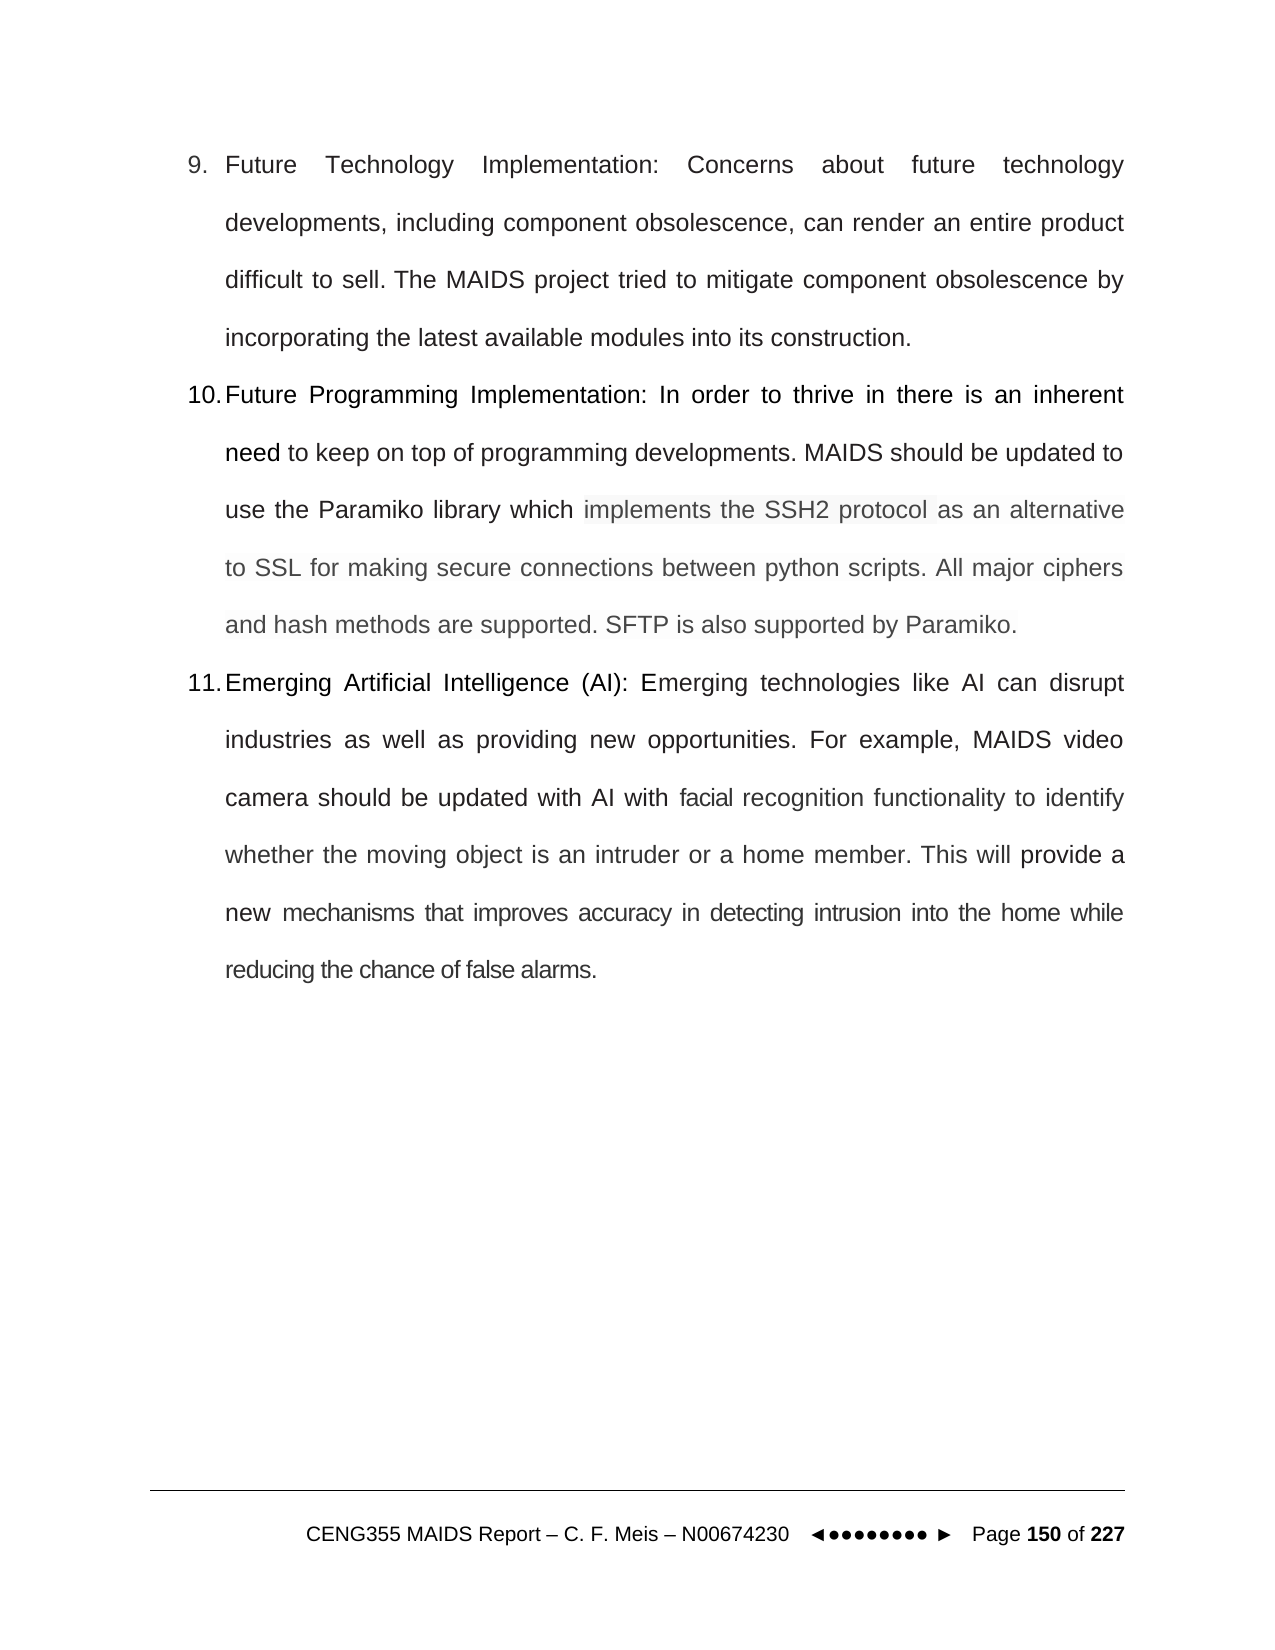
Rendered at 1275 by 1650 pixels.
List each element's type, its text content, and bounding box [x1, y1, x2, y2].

list Future Programming Implementation: In order to thrive in there is an inherent need to keep on top of programming developments. MAIDS should be updated to use the Paramiko library which implements the SSH2 protocol as an alternative to SSL for making secure connections between python scripts. All major ciphers and hash methods are supported. SFTP is also supported by Paramiko. [187, 380, 1125, 639]
list Emerging Artificial Intelligence (AI): Emerging technologies like AI can disrupt industries as well as providing new opportunities. For example, MAIDS video camera should be updated with AI with facial recognition functionality to identify whether the moving object is an intruder or a home member. This will provide a new mechanisms that improves accuracy in detecting intrusion into the home while reducing the chance of false alarms. [187, 667, 1125, 984]
list Future Technology Implementation: Concerns about future technology developments, including component obsolescence, can render an entire product difficult to sell. The MAIDS project tried to mitigate component obsolescence by incorporating the latest available modules into its construction. [187, 150, 1125, 351]
